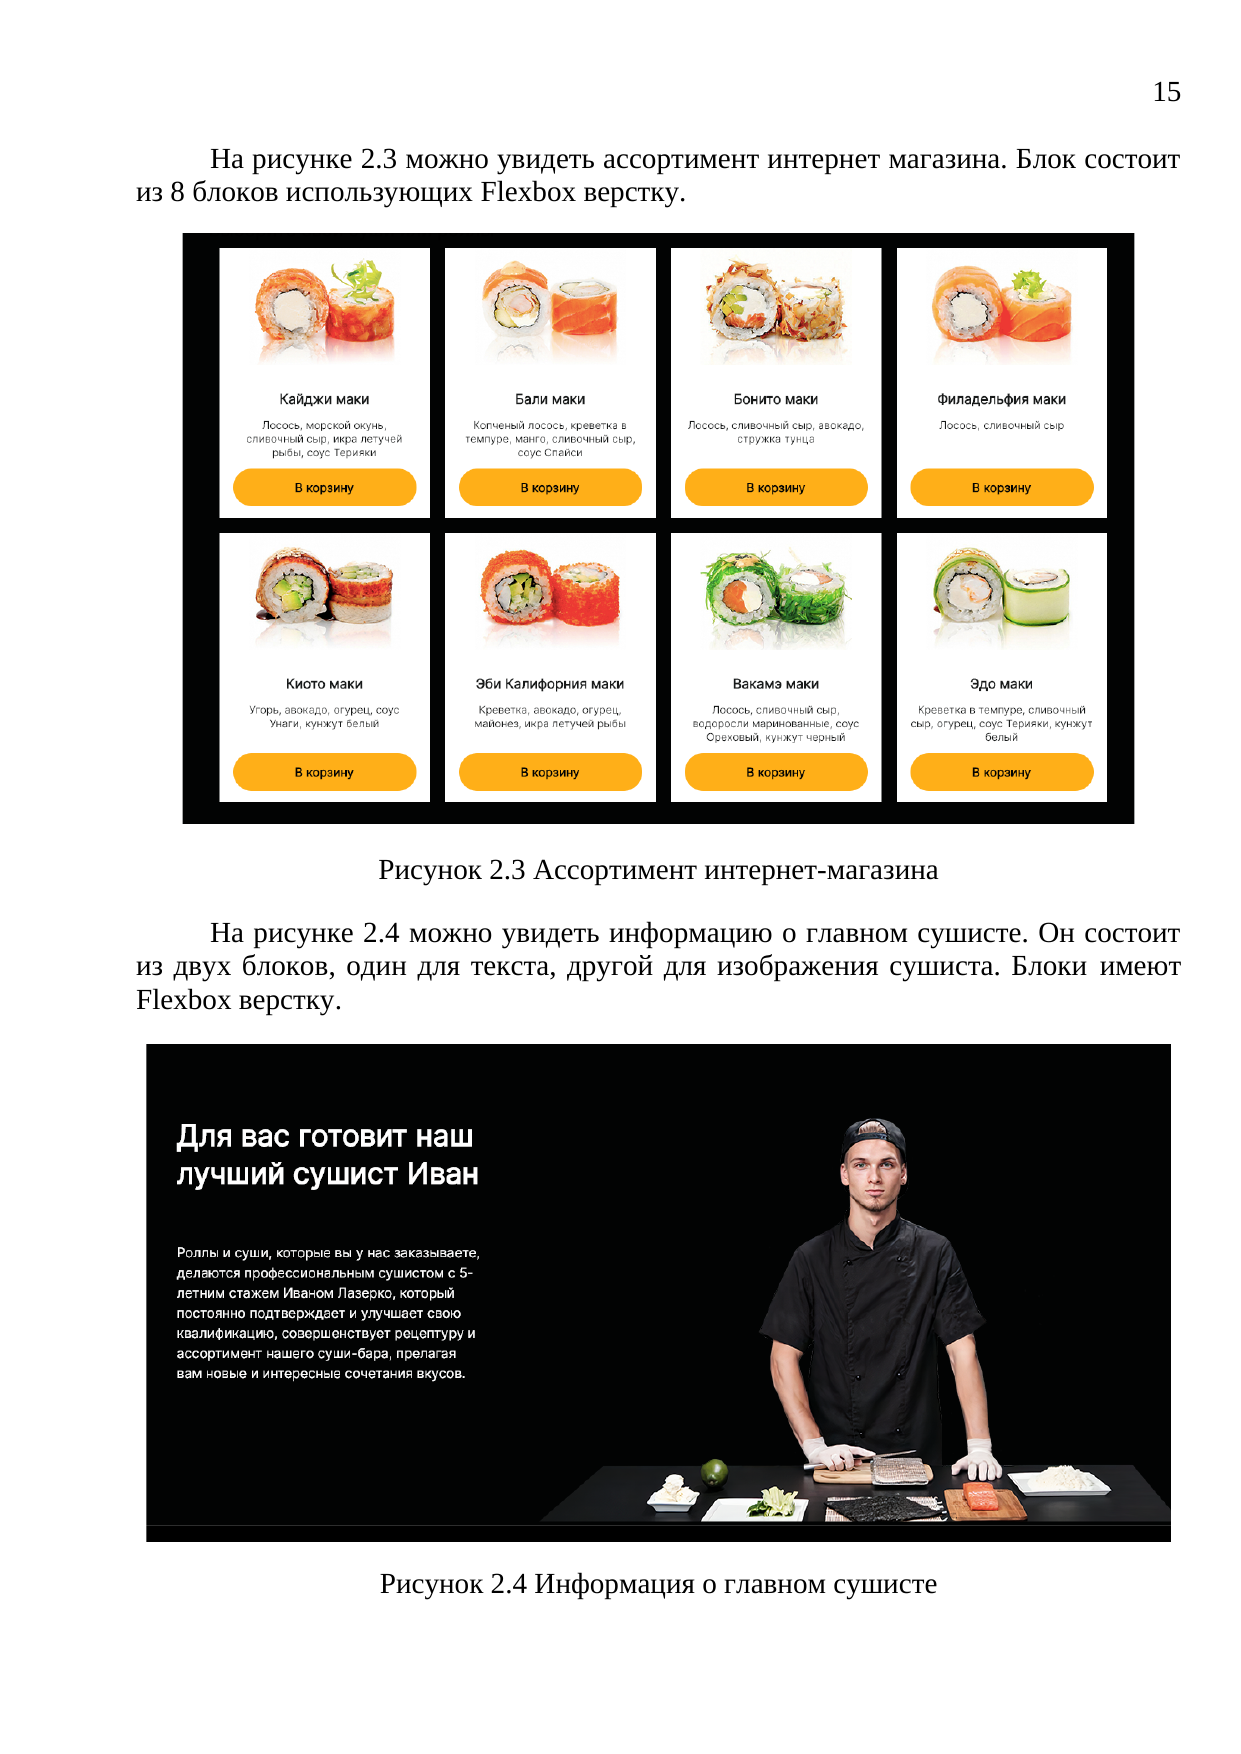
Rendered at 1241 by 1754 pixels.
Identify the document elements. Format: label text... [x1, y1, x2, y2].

text Рисунок 2.3 Ассортимент интернет-магазина [136, 852, 1181, 886]
picture [146, 1044, 1171, 1542]
text На рисунке 2.4 можно увидеть информацию о главном сушисте. Он состоит из двух блоков, один для текста, другой для изображения сушиста. Блоки имеют Flexbox верстку. [136, 915, 1181, 1016]
text На рисунке 2.3 можно увидеть ассортимент интернет магазина. Блок состоит из 8 блоков использующих Flexbox верстку. [136, 141, 1181, 208]
picture [182, 233, 1135, 824]
text Рисунок 2.4 Информация о главном сушисте [136, 1566, 1181, 1600]
